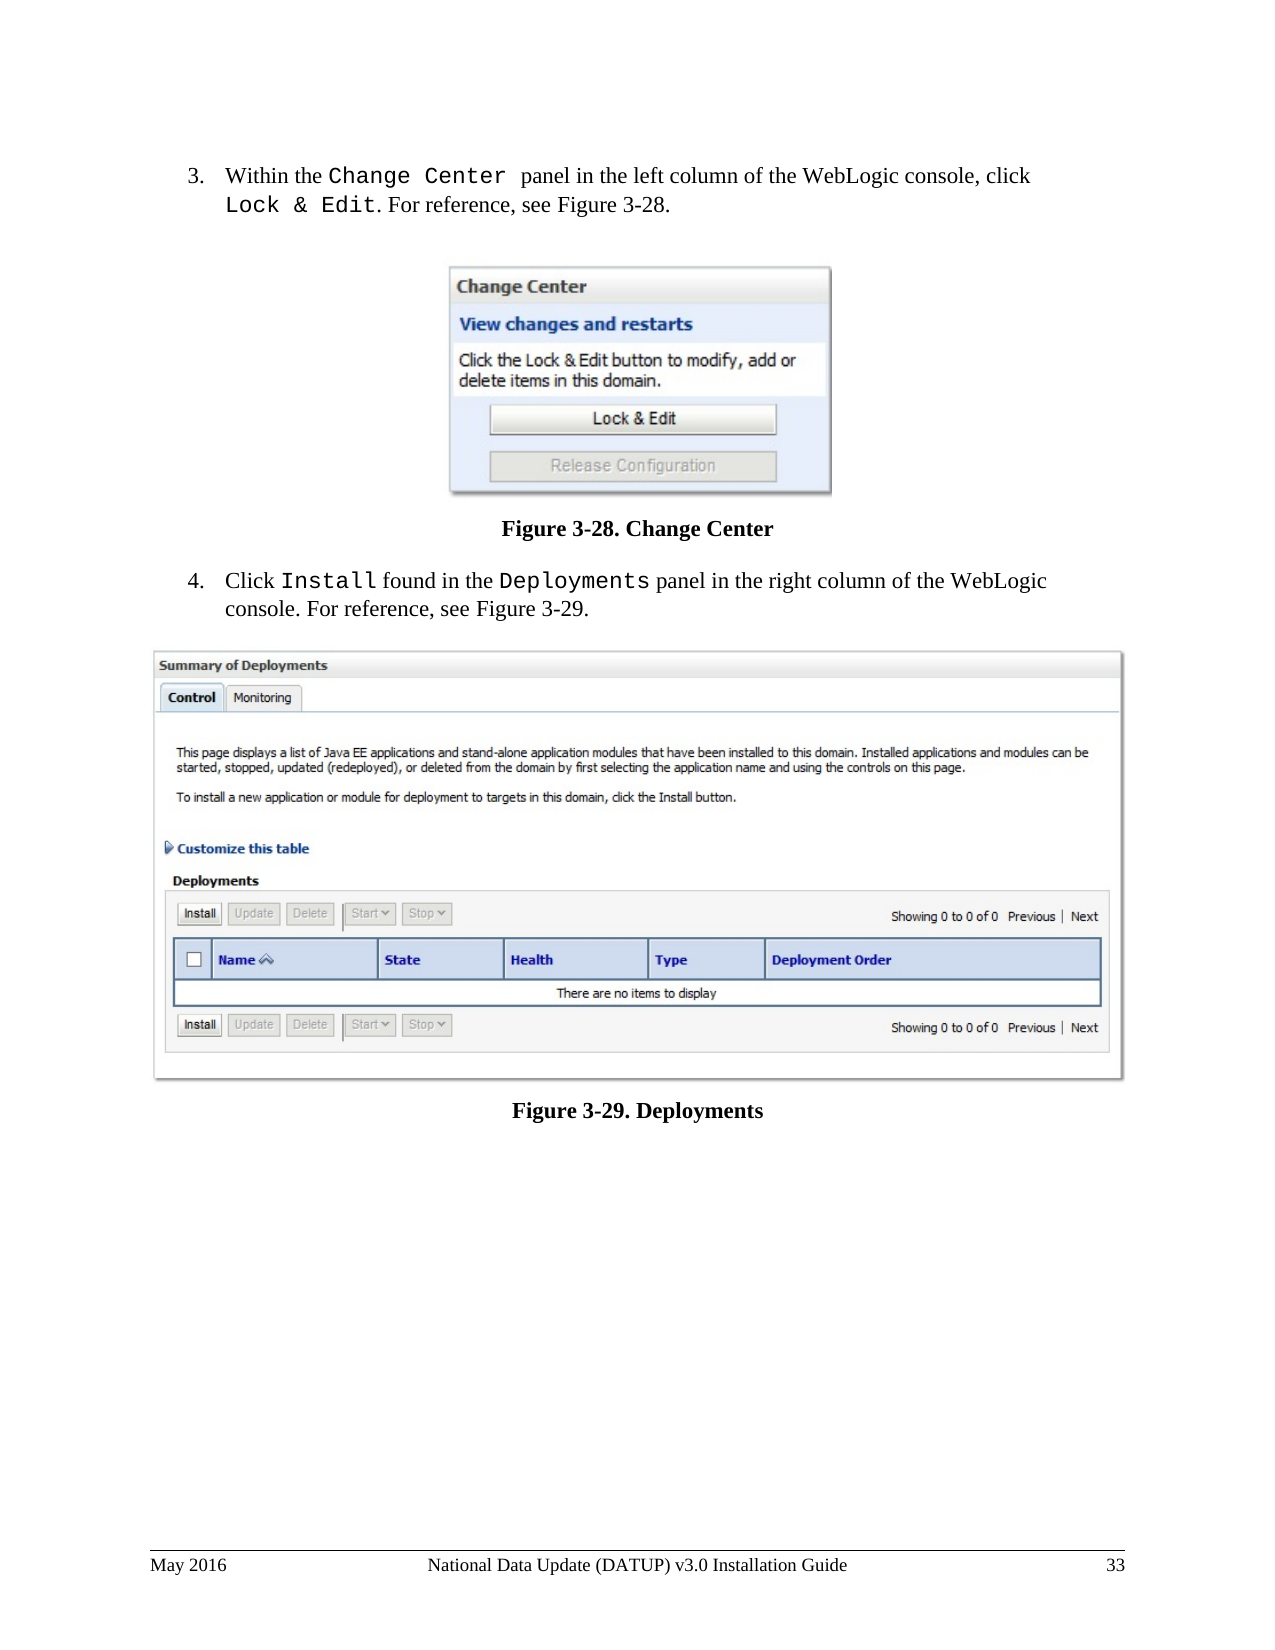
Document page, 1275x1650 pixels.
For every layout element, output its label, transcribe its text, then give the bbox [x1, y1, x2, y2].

picture [150, 646, 1125, 1085]
picture [443, 257, 832, 503]
list Click Install found in the Deployments panel in the right column of the WebLogic console. For reference, see Figure 3-81. [187, 567, 1125, 621]
list Within the Change Center panel in the left column of the WebLogic console, click Lock & Edit. For reference, see Figure 3-80. [187, 162, 1125, 219]
